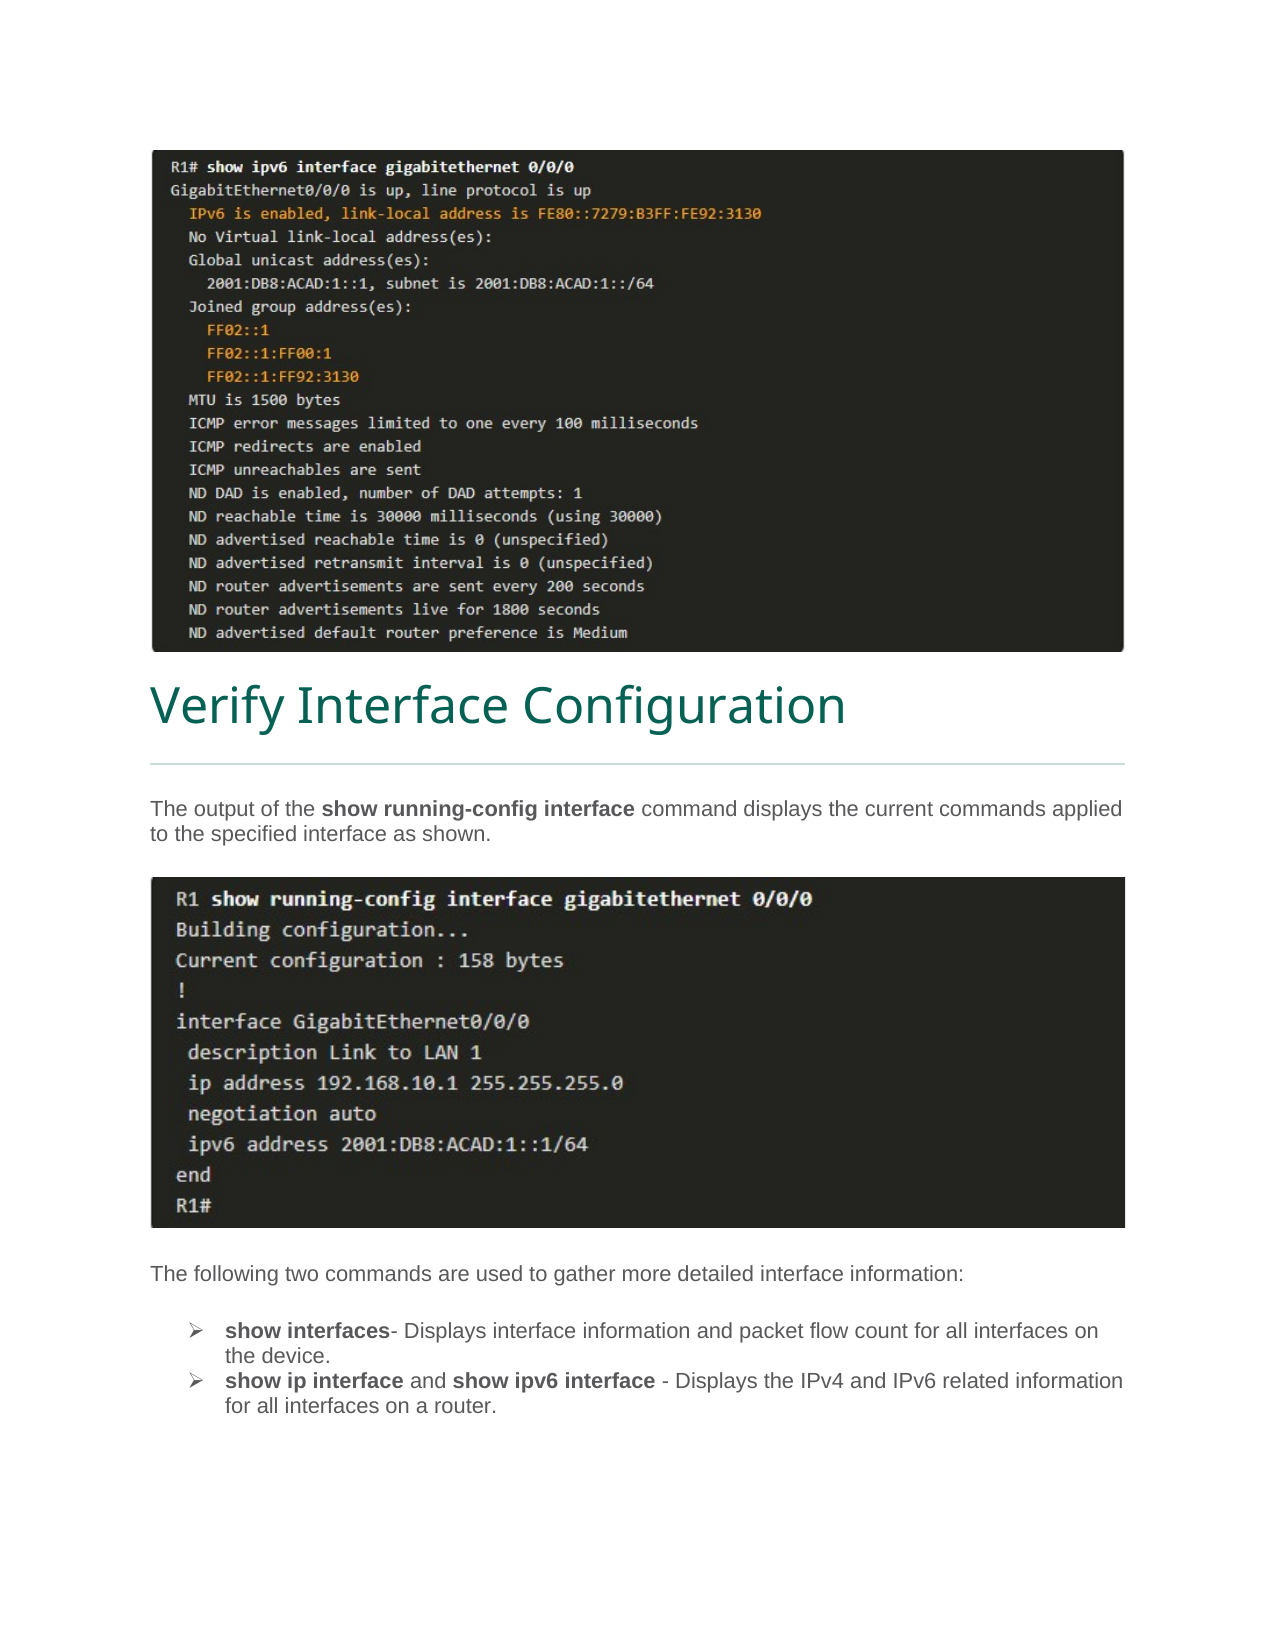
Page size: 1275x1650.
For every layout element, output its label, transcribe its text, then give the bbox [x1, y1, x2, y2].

picture [150, 150, 1125, 652]
list show interfaces- Displays interface information and packet flow count for all interfaces on the device. [187, 1318, 1125, 1368]
text The following two commands are used to gather more detailed interface information: [150, 1261, 1125, 1286]
list show ip interface and show ipv6 interface - Displays the IPv4 and IPv6 related information for all interfaces on a router. [187, 1368, 1125, 1418]
subtitle Verify Interface Configuration [150, 670, 1125, 763]
text The output of the show running-config interface command displays the current commands applied to the specified interface as shown. [150, 796, 1125, 847]
picture [150, 877, 1125, 1228]
